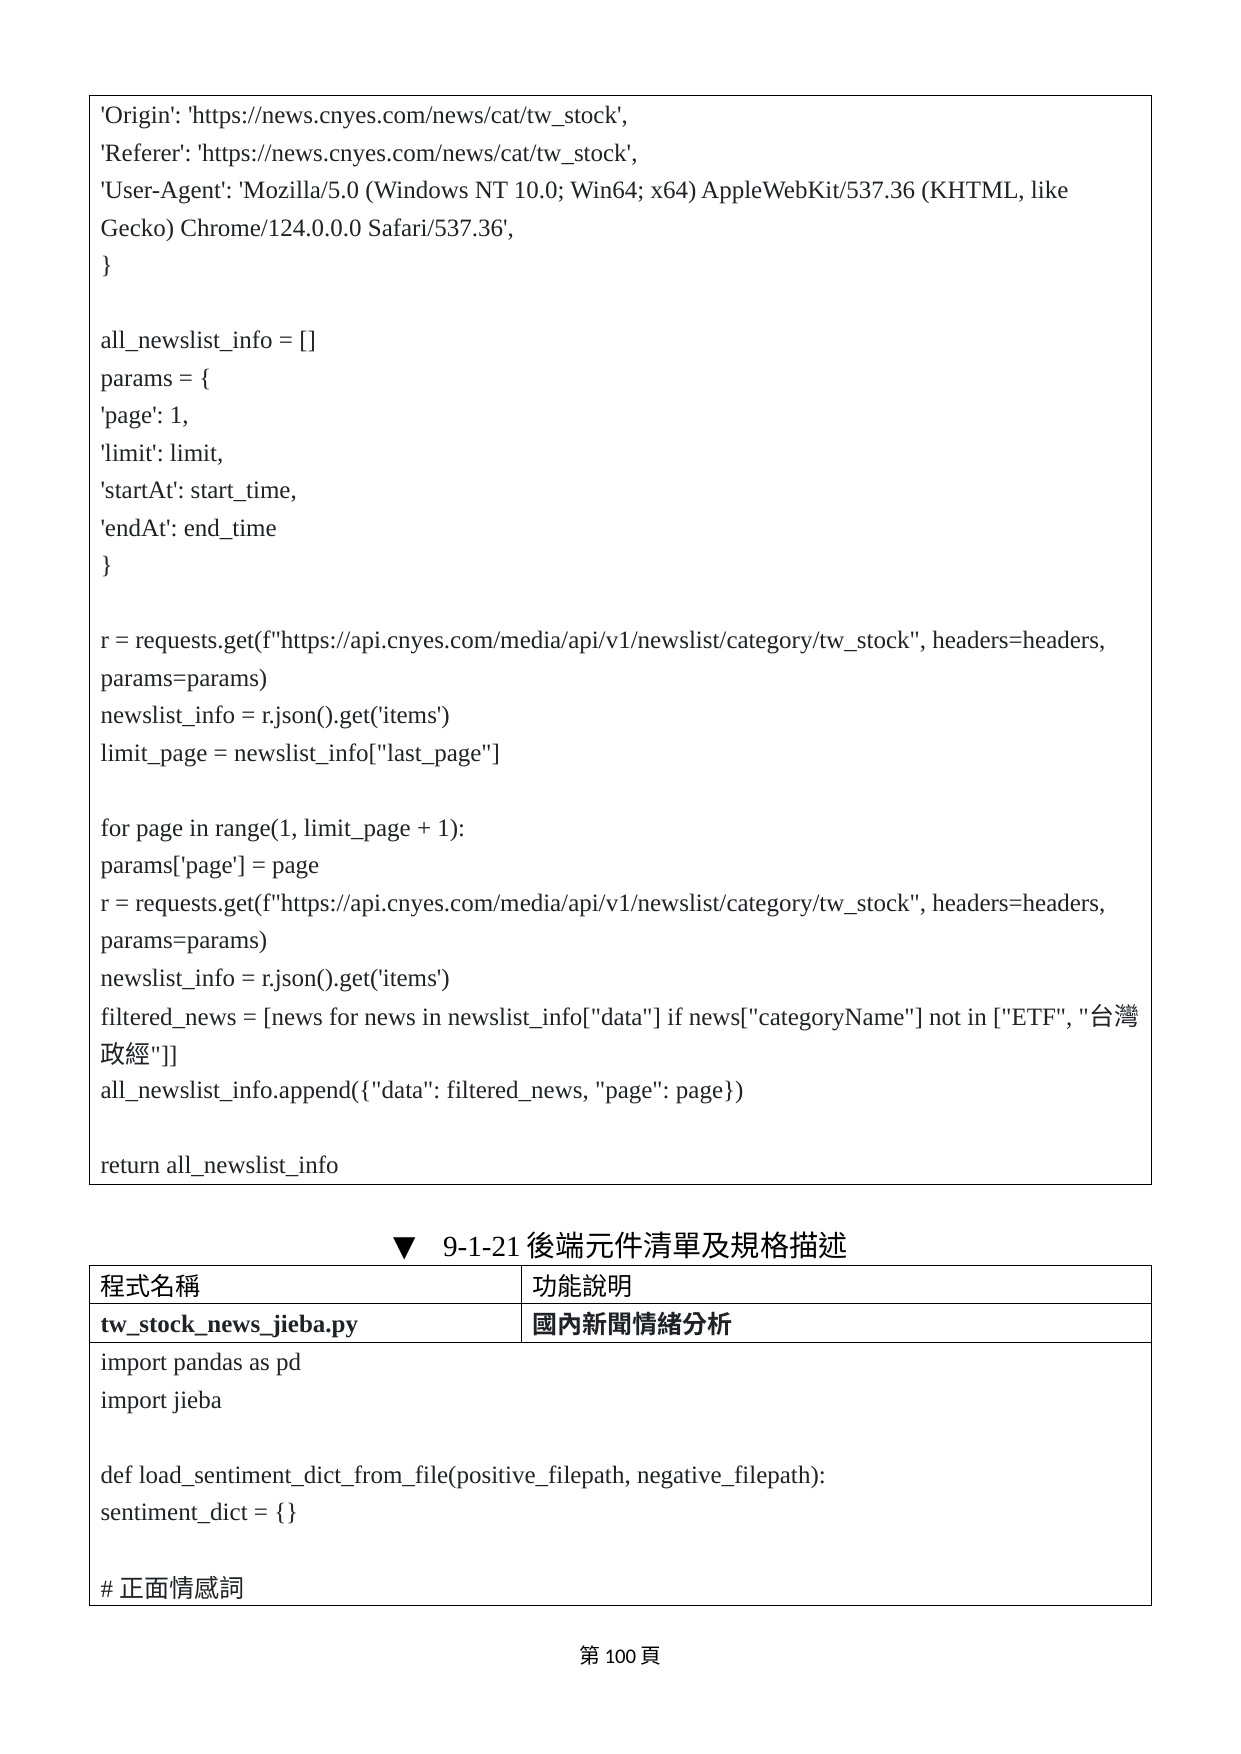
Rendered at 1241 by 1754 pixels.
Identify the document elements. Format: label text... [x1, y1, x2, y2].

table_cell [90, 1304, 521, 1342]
text 9-1-21後端元件清單及規格描述 [89, 1222, 1152, 1265]
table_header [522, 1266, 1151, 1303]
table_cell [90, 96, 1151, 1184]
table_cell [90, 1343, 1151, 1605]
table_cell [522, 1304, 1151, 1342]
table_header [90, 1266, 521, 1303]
